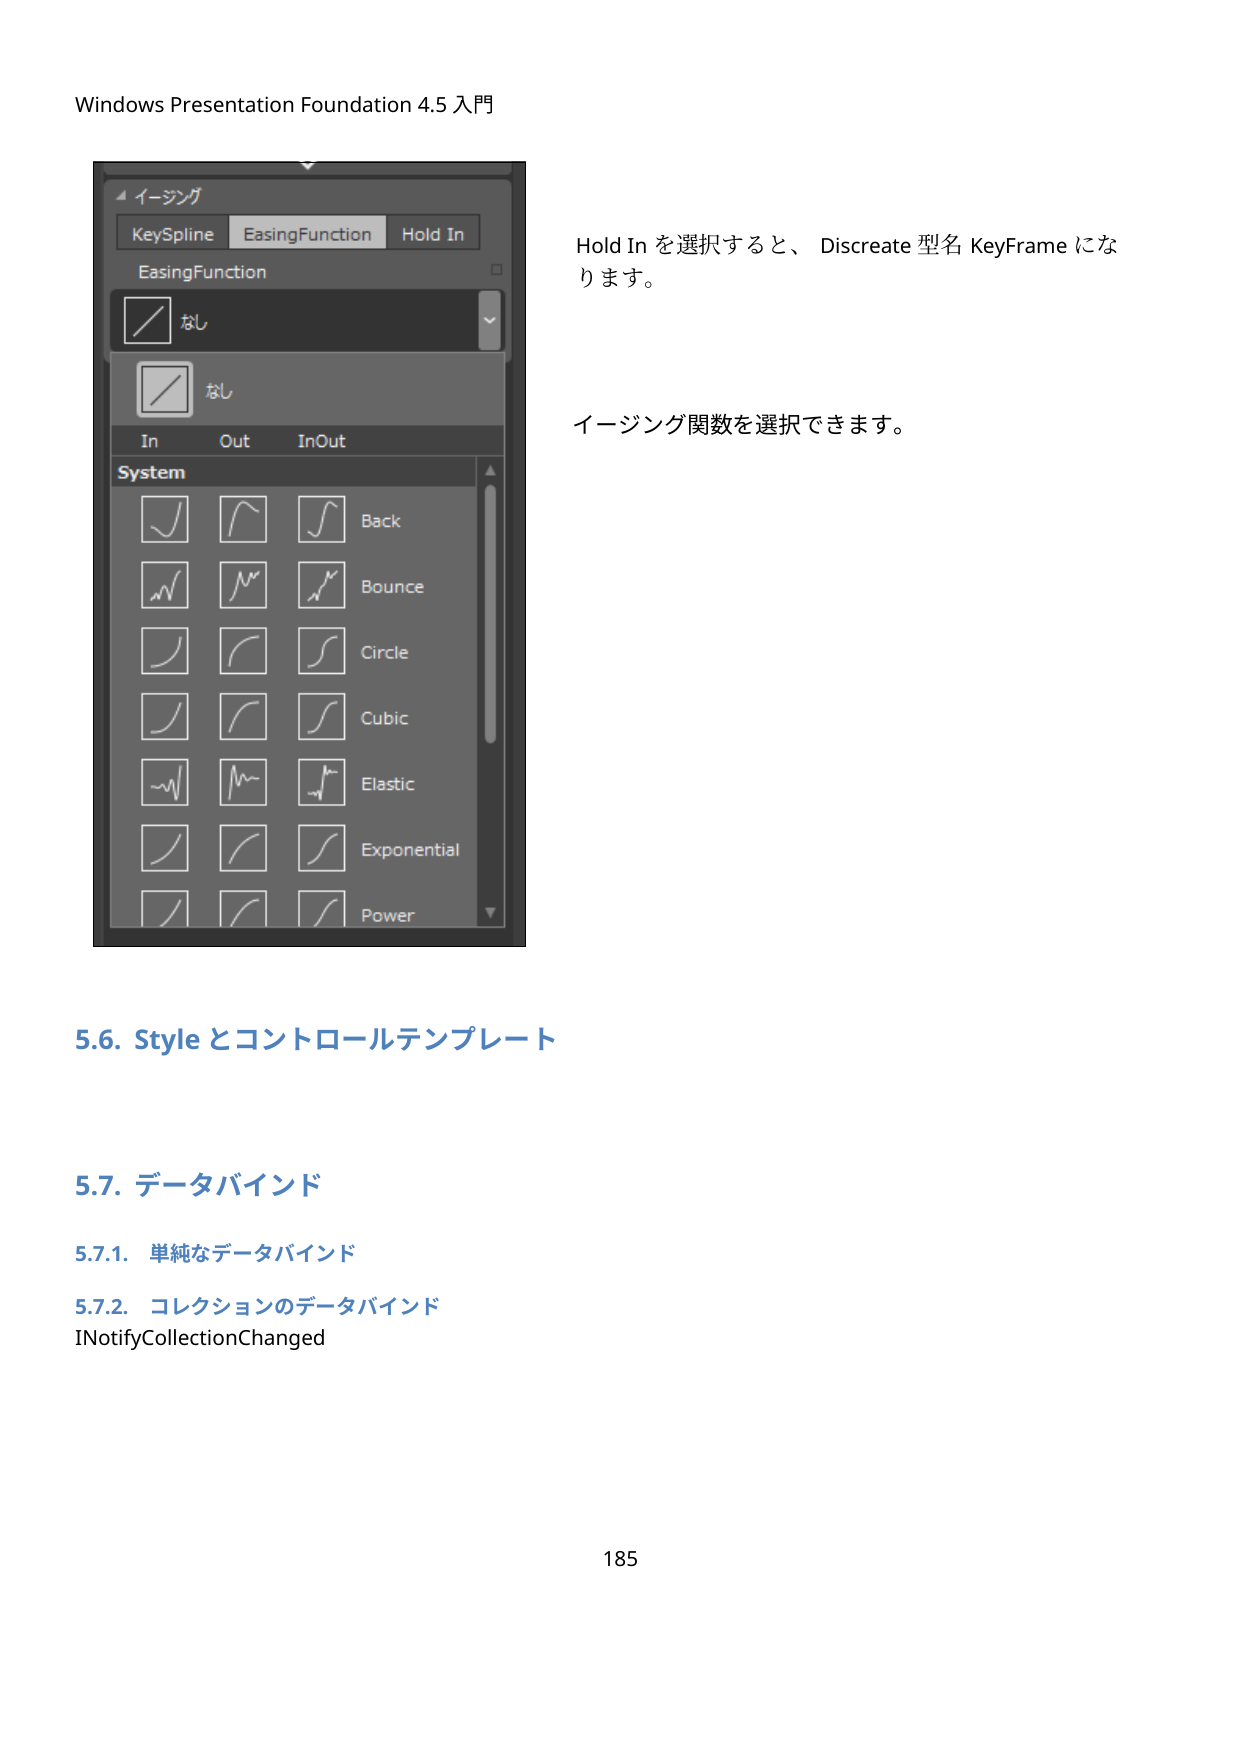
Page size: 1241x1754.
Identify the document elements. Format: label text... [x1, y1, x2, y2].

subtitle コレクションのデータバインド [75, 1289, 1165, 1321]
subtitle Styleとコントロールテンプレート [75, 1006, 1165, 1070]
text INotifyCollectionChanged [75, 1321, 1165, 1353]
subtitle データバインド [75, 1152, 1165, 1216]
subtitle 単純なデータバインド [75, 1236, 1165, 1268]
picture [94, 163, 525, 946]
